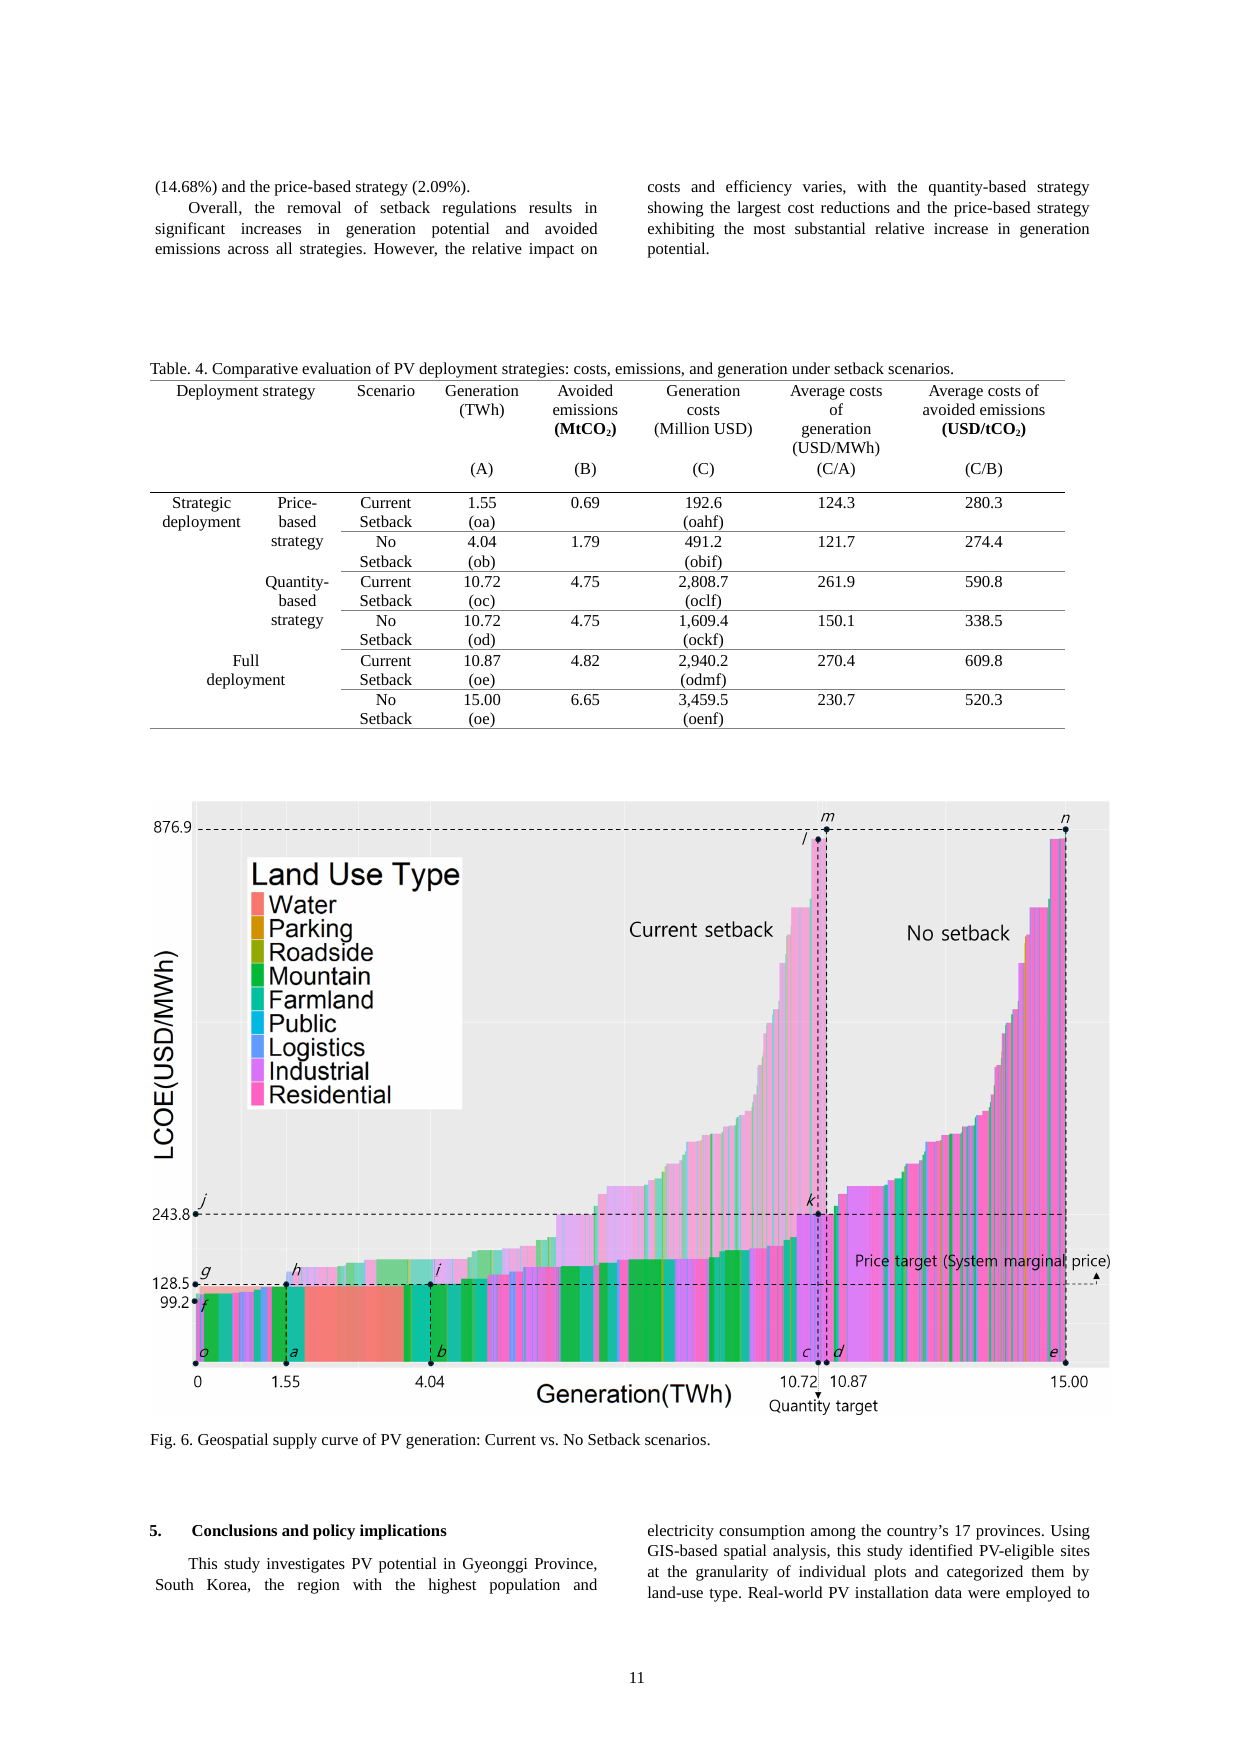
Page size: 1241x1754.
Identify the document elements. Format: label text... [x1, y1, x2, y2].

table_cell 590.8 [903, 572, 1065, 610]
table_cell Full deployment [150, 649, 341, 728]
table_cell 150.1 [770, 611, 902, 649]
table_cell Current Setback [341, 572, 430, 610]
table_cell 4.75 [534, 611, 637, 649]
table_header Generation (TWh) [430, 381, 533, 457]
table_header Average costs of generation (USD/MWh) [770, 381, 902, 457]
table_cell 261.9 [770, 572, 902, 610]
table_cell 4.04 (ob) [430, 532, 533, 571]
table_cell 491.2 (obif) [637, 532, 770, 571]
table_cell 1.55 (oa) [430, 493, 533, 531]
table_cell 4.75 [534, 572, 637, 610]
table_cell (B) [534, 458, 637, 492]
table_header Generation costs (Million USD) [637, 381, 770, 457]
table_cell 270.4 [770, 650, 902, 689]
table_cell 4.82 [534, 650, 637, 689]
table_cell 15.00 (oe) [430, 690, 533, 728]
table_header Average costs of avoided emissions (USD/tCO2) [903, 381, 1065, 457]
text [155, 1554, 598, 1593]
table_cell 6.65 [534, 690, 637, 728]
subtitle Conclusions and policy implications [149, 1521, 598, 1540]
table_cell 230.7 [770, 690, 902, 728]
table_cell (C) [637, 458, 770, 492]
table_cell Current Setback [341, 650, 430, 689]
table_cell (C/B) [903, 458, 1065, 492]
table_header Deployment strategy [150, 381, 341, 492]
table_cell 280.3 [903, 493, 1065, 531]
table_cell No Setback [341, 690, 430, 728]
table_cell 2,808.7 (oclf) [637, 572, 770, 610]
table_cell No Setback [341, 532, 430, 571]
table_cell 124.3 [770, 493, 902, 531]
table_cell 1,609.4 (ockf) [637, 611, 770, 649]
table_cell Quantity-based strategy [253, 571, 341, 649]
table_cell 1.79 [534, 532, 637, 571]
table_cell Price-based strategy [253, 493, 341, 571]
table_cell No Setback [341, 611, 430, 649]
text Overall, the removal of setback regulations results in significant increases in generation potential and avoided emissions across all strategies. However, the relative impact on costs and efficiency varies, with the quantity-based strategy showing the largest cost reductions and the price-based strategy exhibiting the most substantial relative increase in generation potential. [155, 198, 598, 258]
table_cell 10.72 (od) [430, 611, 533, 649]
table_cell 10.87 (oe) [430, 650, 533, 689]
picture [150, 799, 1111, 1416]
table_cell 520.3 [903, 690, 1065, 728]
table_cell (C/A) [770, 458, 902, 492]
table_header Scenario [341, 381, 430, 492]
table_cell 10.72 (oc) [430, 572, 533, 610]
table_cell 192.6 (oahf) [637, 493, 770, 531]
table_cell 2,940.2 (odmf) [637, 650, 770, 689]
table_cell Strategic deployment [150, 493, 253, 649]
table_cell 338.5 [903, 611, 1065, 649]
table_cell 0.69 [534, 493, 637, 531]
table_cell 3,459.5 (oenf) [637, 690, 770, 728]
table_header Avoided emissions (MtCO2) [534, 381, 637, 457]
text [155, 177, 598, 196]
table_cell 609.8 [903, 650, 1065, 689]
table_cell (A) [430, 458, 533, 492]
text Overall, the removal of setback regulations results in significant increases in generation potential and avoided emissions across all strategies. However, the relative impact on costs and efficiency varies, with the quantity-based strategy showing the largest cost reductions and the price-based strategy exhibiting the most substantial relative increase in generation potential. [647, 177, 1090, 258]
table_cell 121.7 [770, 532, 902, 571]
table_cell Current Setback [341, 493, 430, 531]
table_cell 274.4 [903, 532, 1065, 571]
